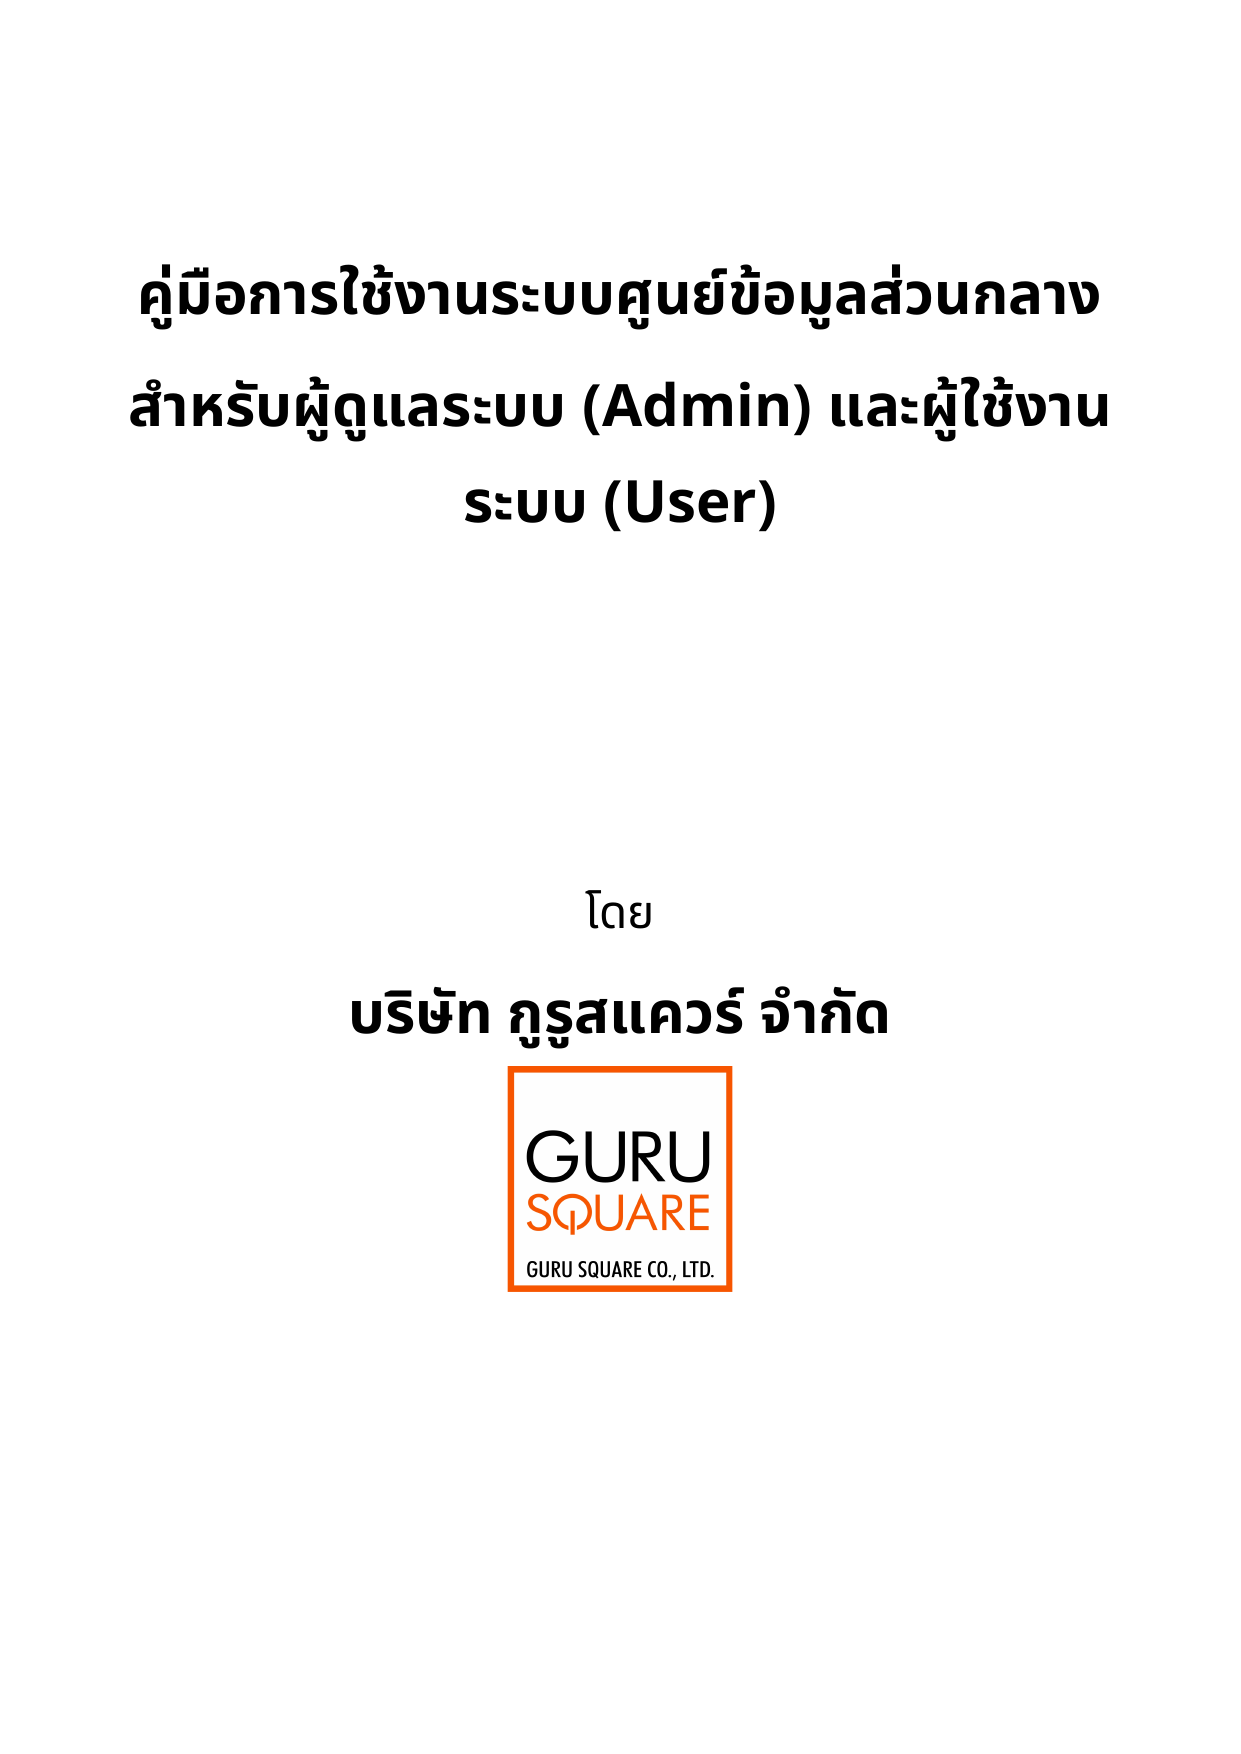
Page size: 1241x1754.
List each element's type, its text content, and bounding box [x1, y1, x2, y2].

text โดย [118, 880, 1122, 949]
text คู่มือการใช้งานระบบศูนย์ข้อมูลส่วนกลาง [118, 252, 1122, 341]
text บริษัท กูรูสแควร์ จำกัด [118, 971, 1122, 1059]
picture [507, 1066, 733, 1292]
text สำหรับผู้ดูแลระบบ (Admin) และผู้ใช้งานระบบ (User) [118, 364, 1122, 548]
